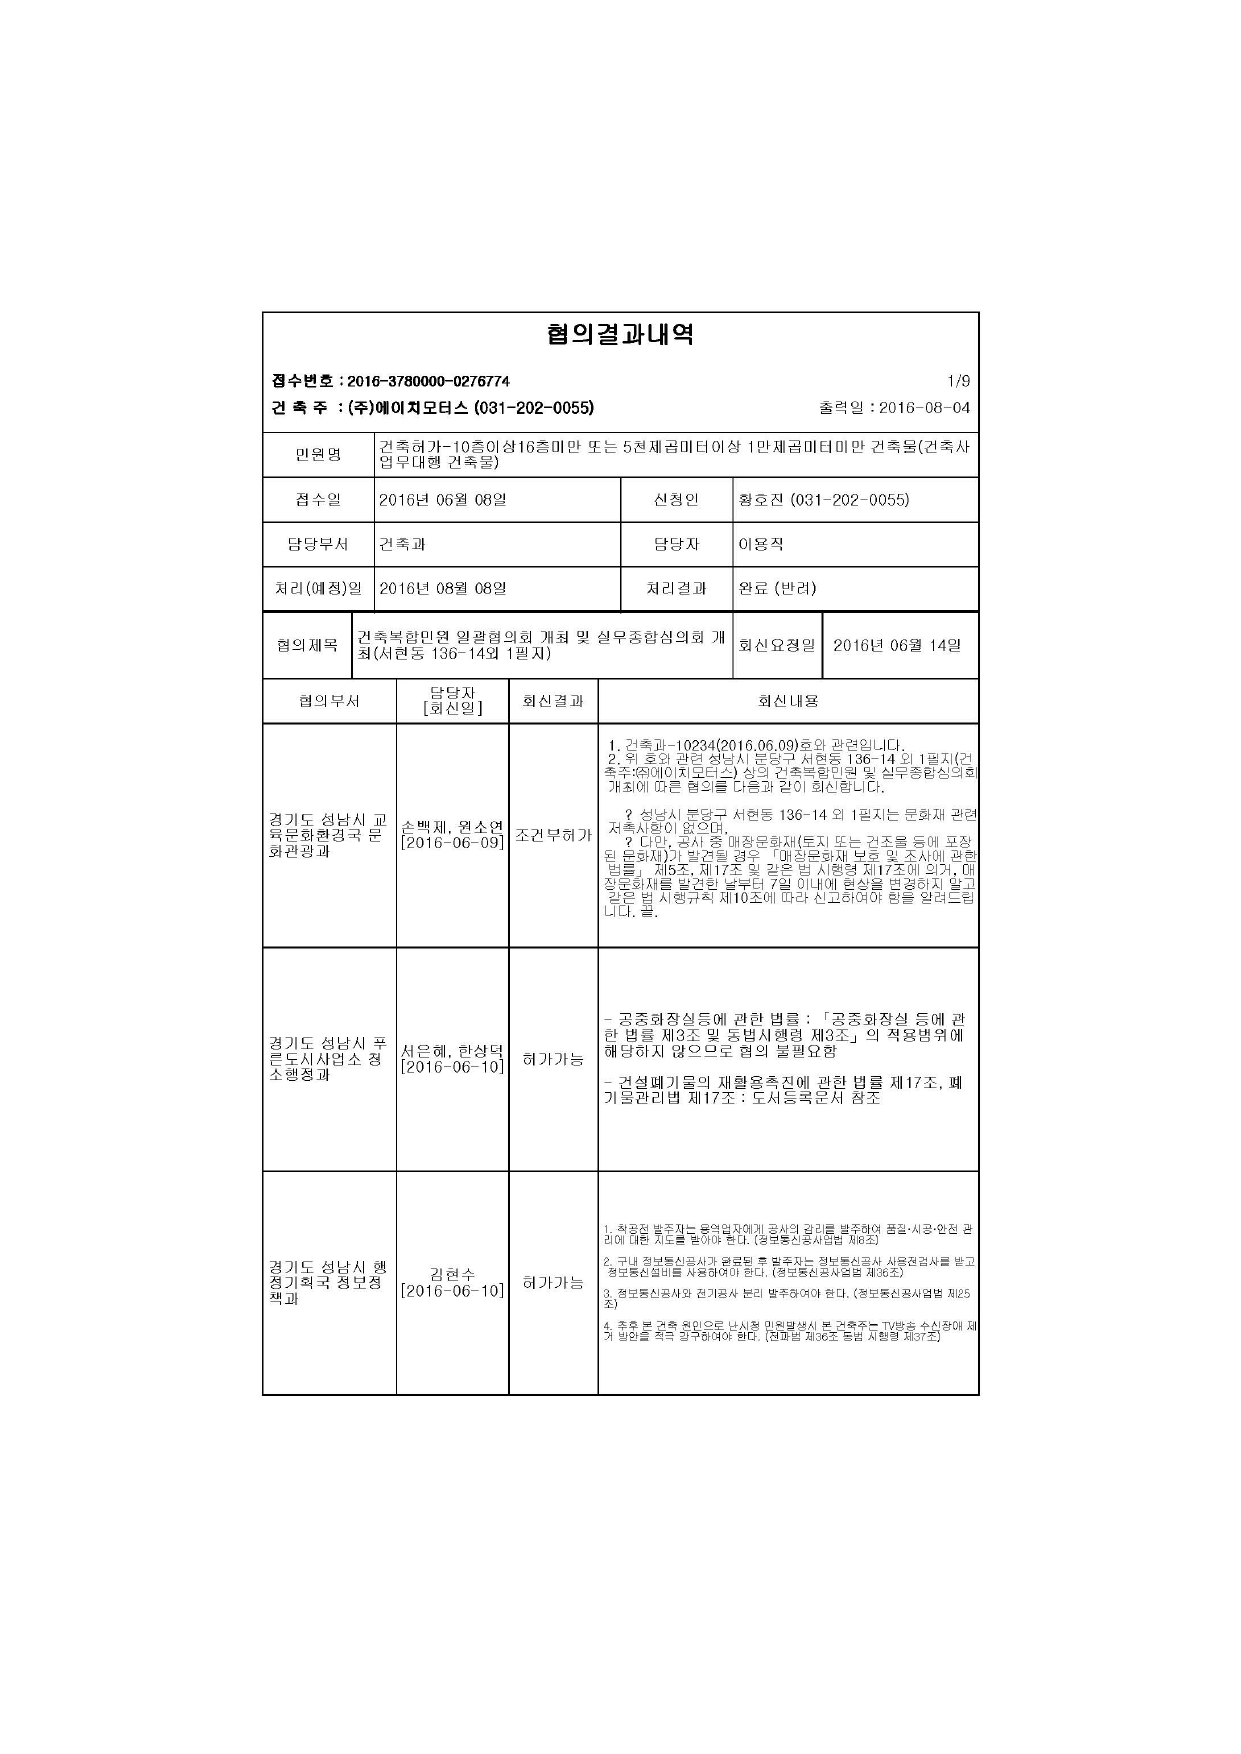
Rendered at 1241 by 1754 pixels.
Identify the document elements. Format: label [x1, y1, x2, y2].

picture [150, 177, 1091, 1507]
